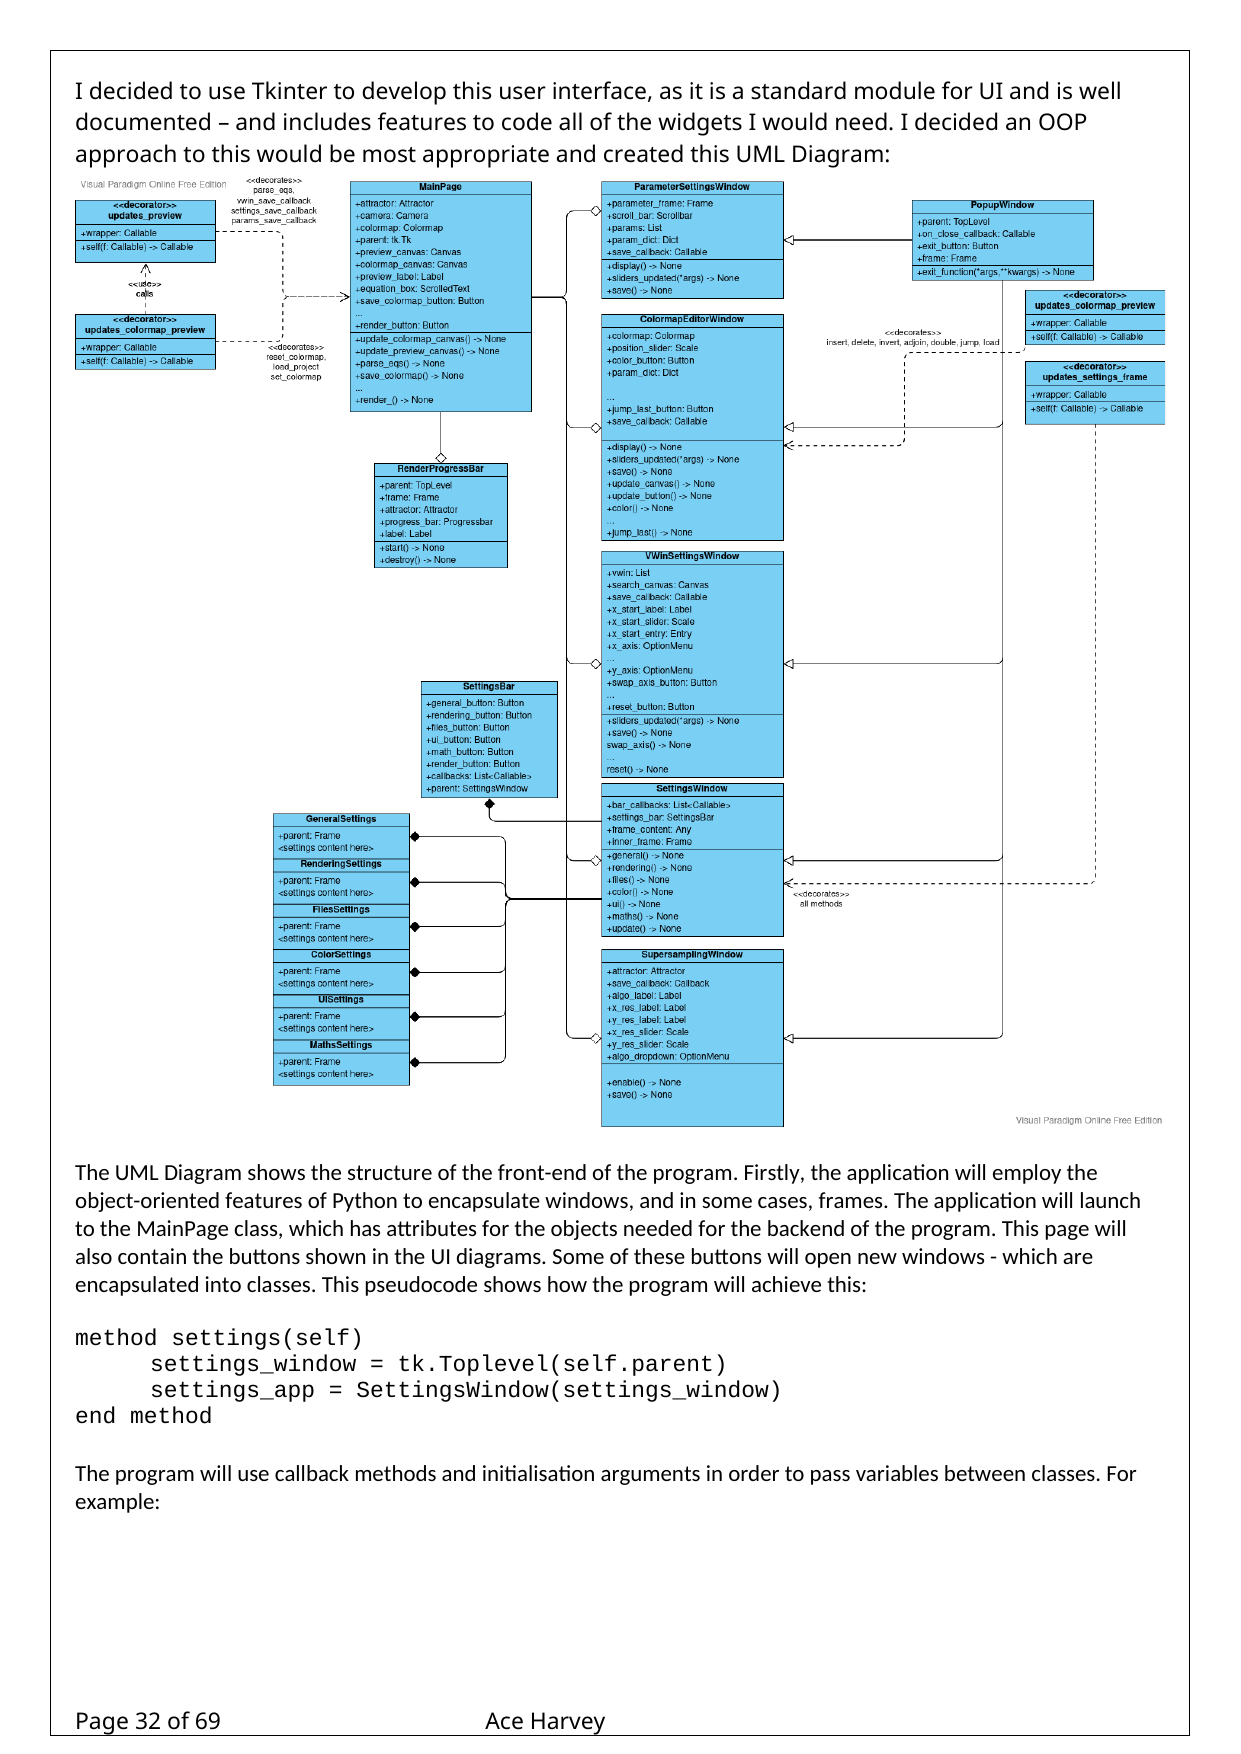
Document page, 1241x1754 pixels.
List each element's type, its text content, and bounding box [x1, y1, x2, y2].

text settings_window = tk.Toplevel(self.parent) [75, 1353, 1165, 1379]
text The program will use callback methods and initialisation arguments in order to pass variables between classes. For example: [75, 1459, 1165, 1515]
text The UML Diagram shows the structure of the front-end of the program. Firstly, the application will employ the object-oriented features of Python to encapsulate windows, and in some cases, frames. The application will launch to the MainPage class, which has attributes for the objects needed for the backend of the program. This page will also contain the buttons shown in the UI diagrams. Some of these buttons will open new windows - which are encapsulated into classes. This pseudocode shows how the program will achieve this: [75, 1158, 1165, 1298]
text end method [75, 1404, 1165, 1431]
text I decided to use Tkinter to develop this user interface, as it is a standard module for UI and is well documented – and includes features to code all of the widgets I would need. I decided an OOP approach to this would be most appropriate and created this UML Diagram: [75, 75, 1165, 169]
text method settings(self) [75, 1327, 1165, 1353]
picture [75, 175, 1166, 1127]
text settings_app = SettingsWindow(settings_window) [75, 1379, 1165, 1404]
